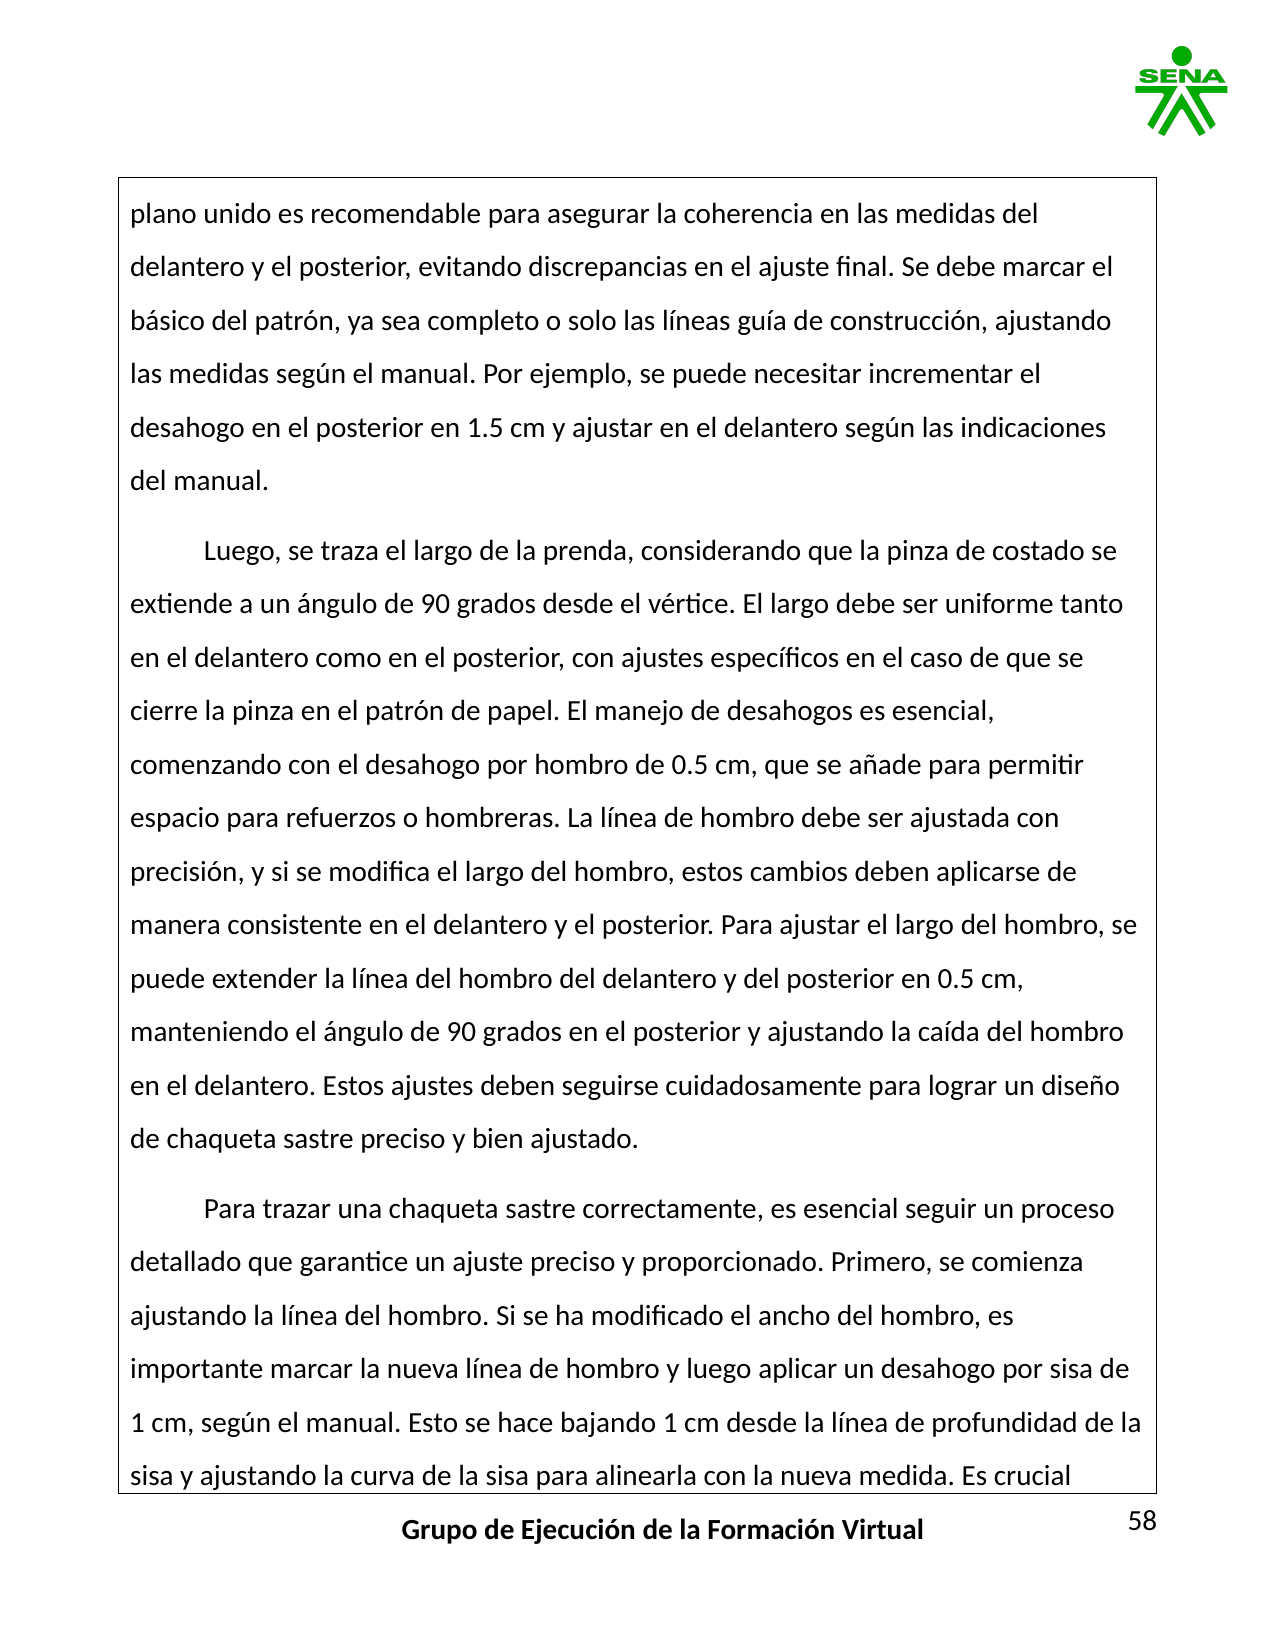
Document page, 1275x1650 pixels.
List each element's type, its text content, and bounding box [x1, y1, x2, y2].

picture [1135, 46, 1228, 136]
